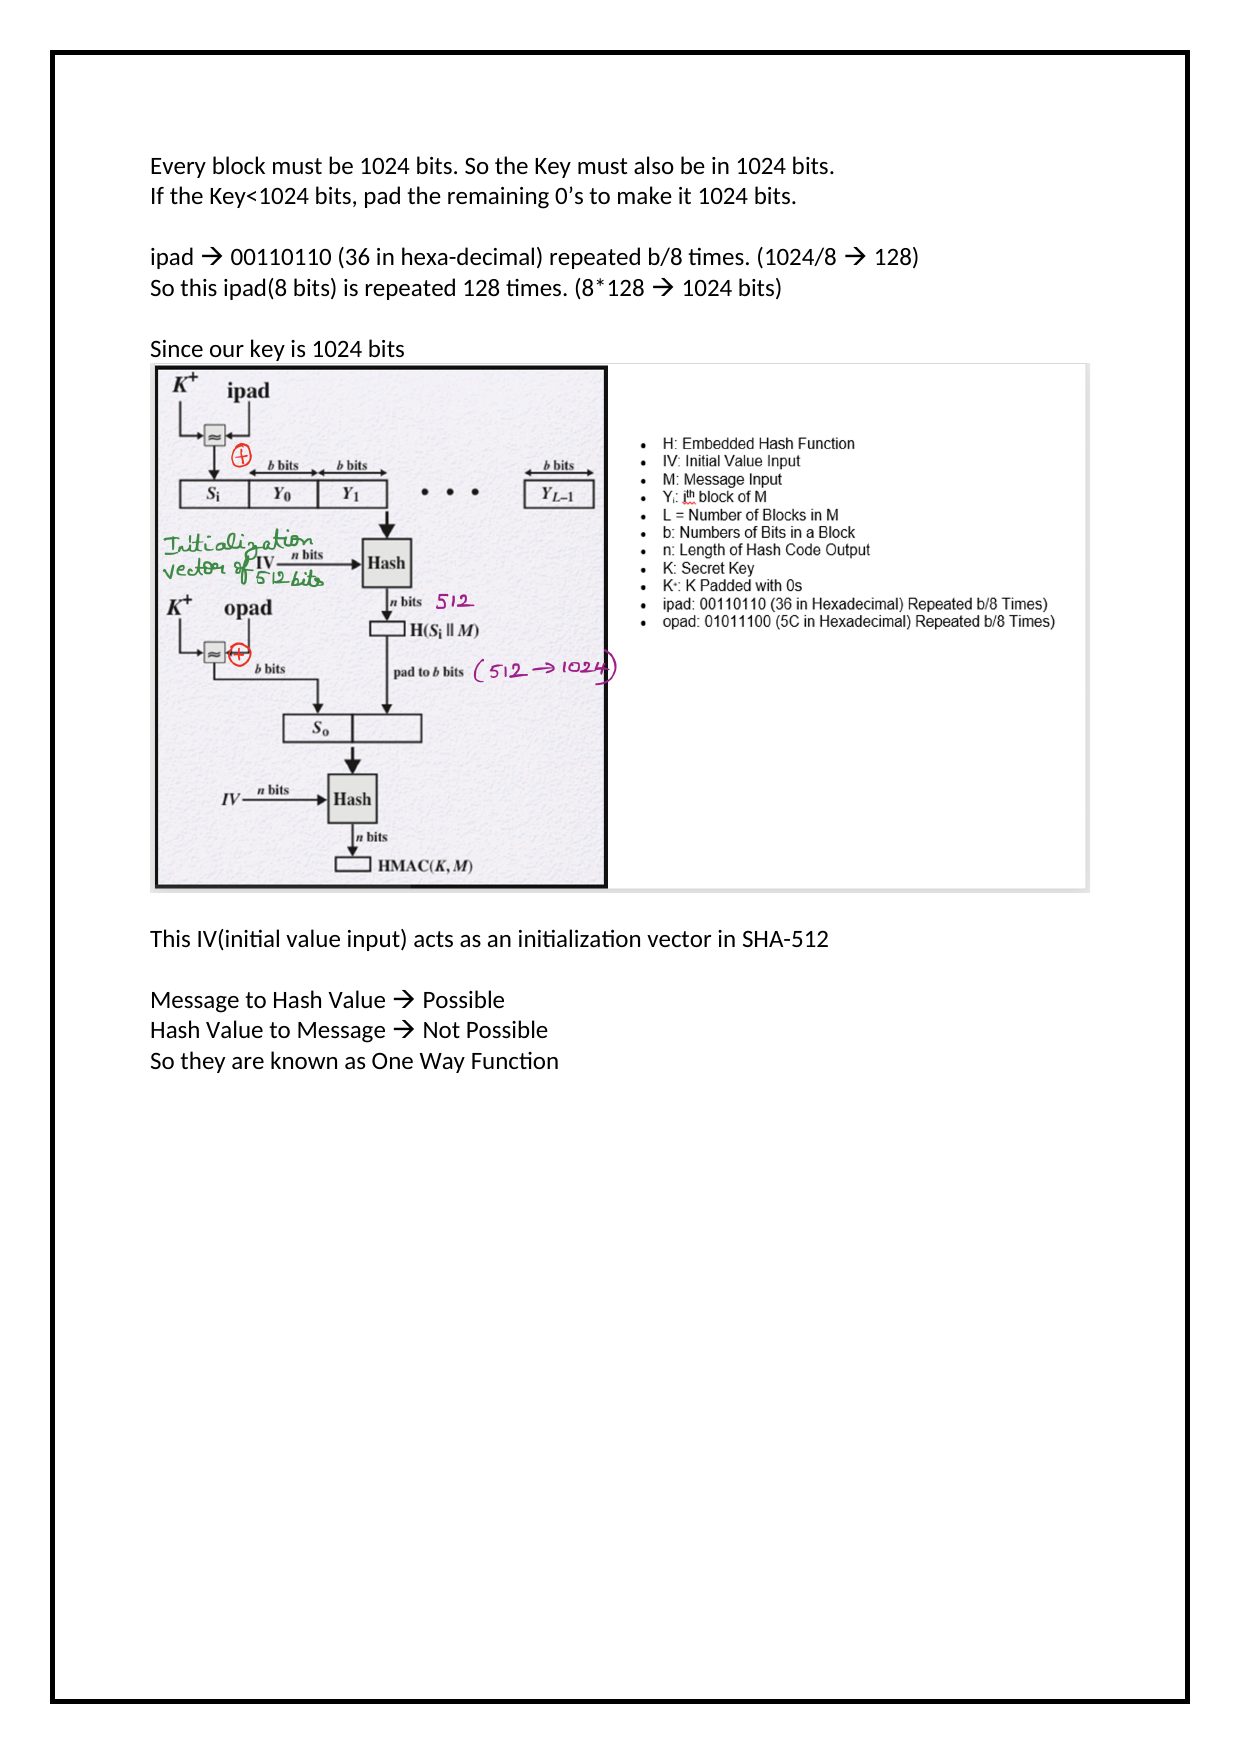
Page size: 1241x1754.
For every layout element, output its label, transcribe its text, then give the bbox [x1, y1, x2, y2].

picture [150, 363, 1091, 893]
text If the Key<1024 bits, pad the remaining 0’s to make it 1024 bits. [150, 181, 1090, 211]
text So they are known as One Way Function [150, 1045, 1090, 1075]
text Every block must be 1024 bits. So the Key must also be in 1024 bits. [150, 150, 1090, 181]
text Since our key is 1024 bits [150, 333, 1090, 363]
text This IV(initial value input) acts as an initialization vector in SHA-512 [150, 923, 1090, 953]
text Message to Hash Value Possible Hash Value to Message Not Possible [150, 984, 1090, 1045]
text ipad 00110110 (36 in hexa-decimal) repeated b/8 times. (1024/8 128) So this ipad(8 bits) is repeated 128 times. (8*128 1024 bits) [150, 242, 1090, 303]
